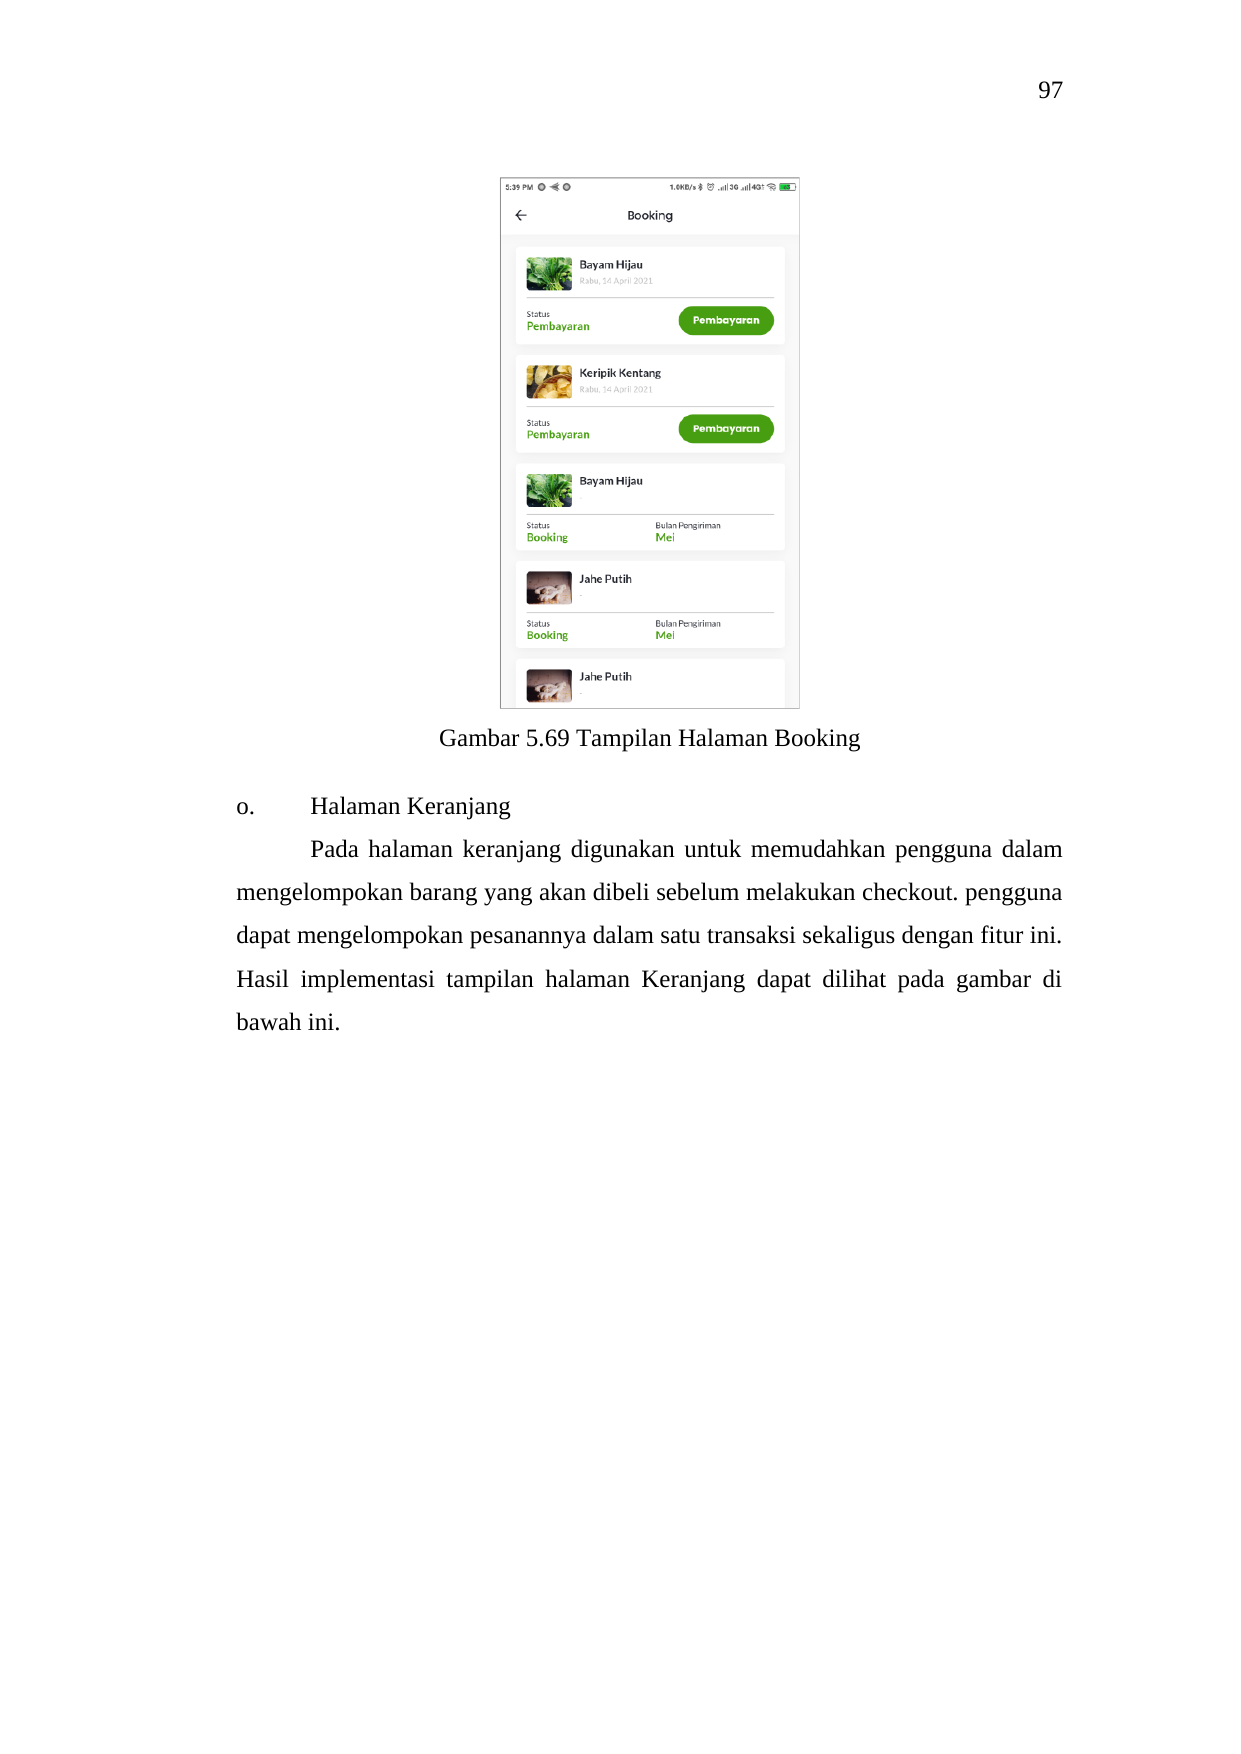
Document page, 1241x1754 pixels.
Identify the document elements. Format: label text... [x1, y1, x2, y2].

list Halaman Keranjang [236, 791, 1063, 820]
picture [499, 177, 800, 709]
text Pada halaman keranjang digunakan untuk memudahkan pengguna dalam mengelompokan barang yang akan dibeli sebelum melakukan checkout. pengguna dapat mengelompokan pesanannya dalam satu transaksi sekaligus dengan fitur ini. Hasil implementasi tampilan halaman Keranjang dapat dilihat pada gambar di bawah ini. [236, 834, 1063, 1036]
